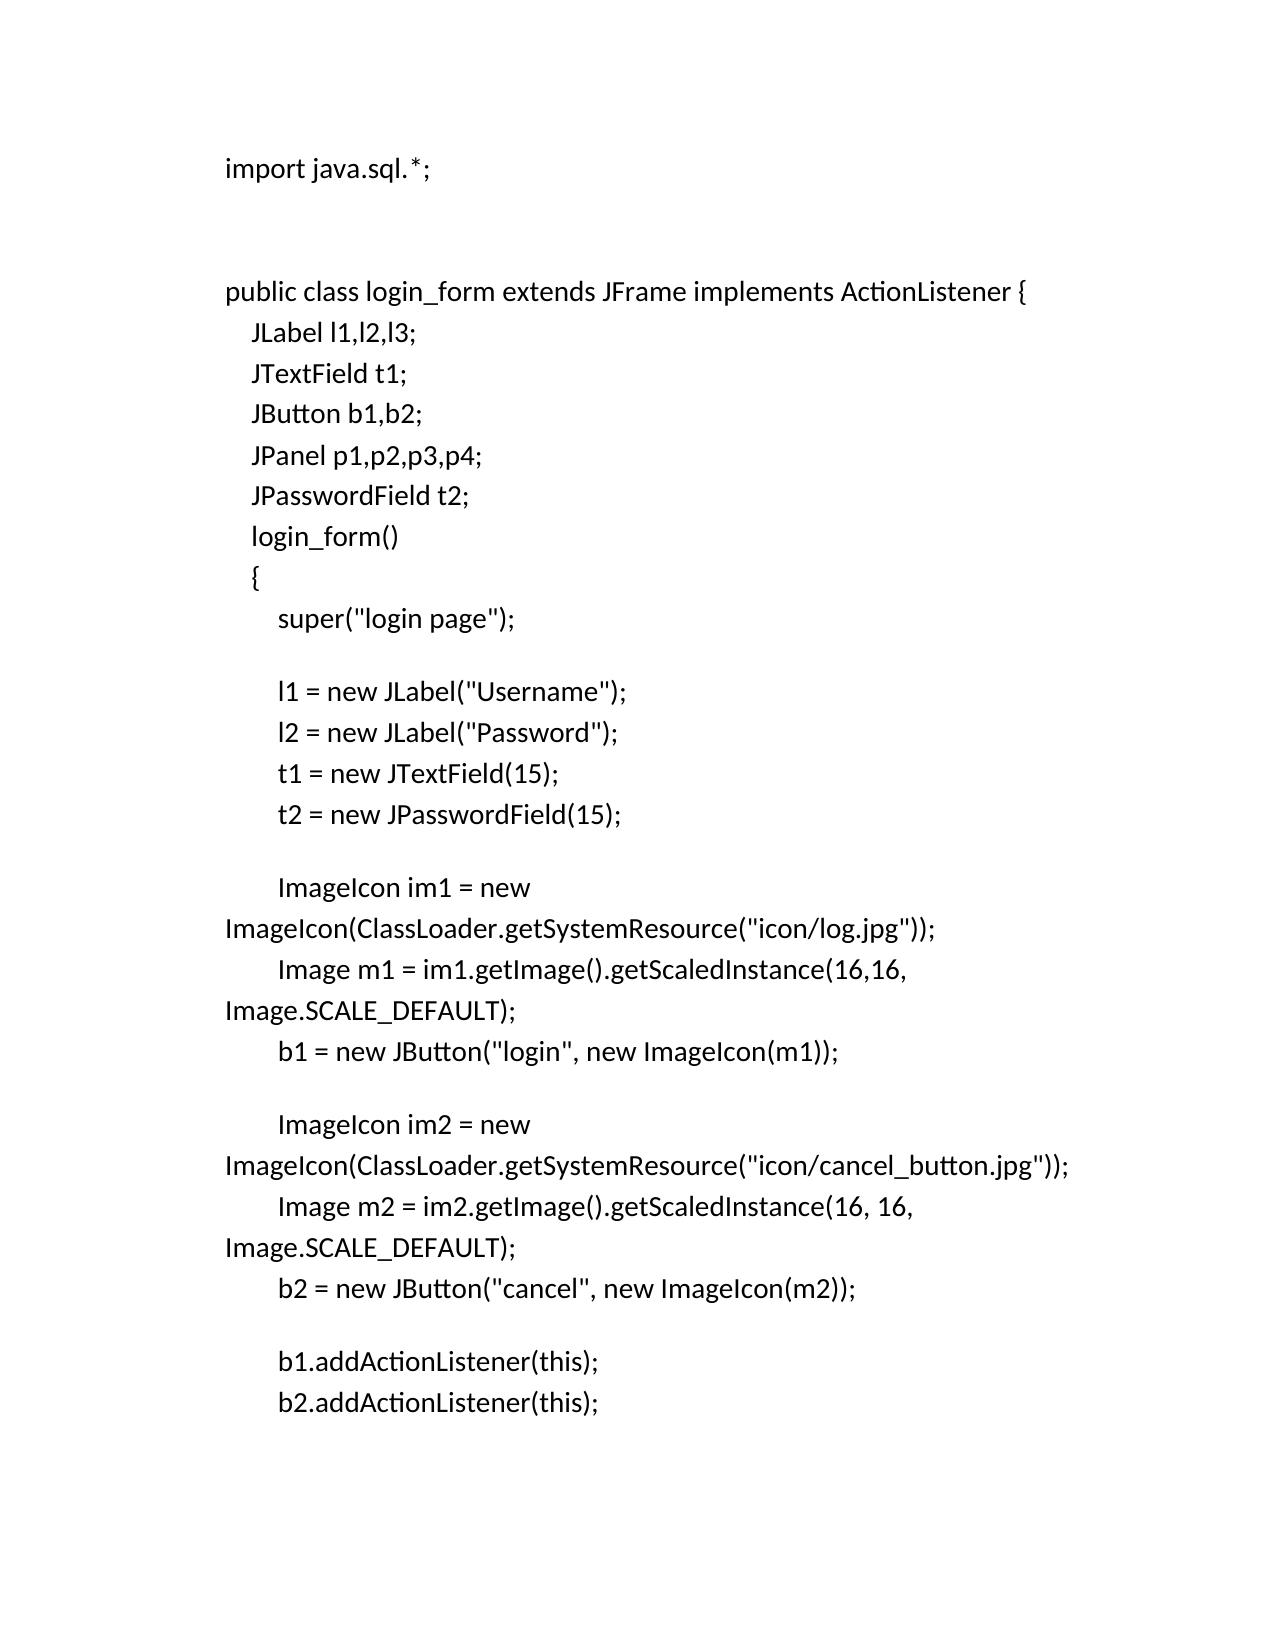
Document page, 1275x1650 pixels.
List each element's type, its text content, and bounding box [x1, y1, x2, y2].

text super("login page"); [225, 600, 1125, 636]
text b2 = new JButton("cancel", new ImageIcon(m2)); [225, 1270, 1125, 1306]
text JPanel p1,p2,p3,p4; [225, 437, 1125, 472]
text ImageIcon im2 = new ImageIcon(ClassLoader.getSystemResource("icon/cancel_button.jpg")); [225, 1106, 1125, 1183]
text t2 = new JPasswordField(15); [225, 796, 1125, 832]
text b1 = new JButton("login", new ImageIcon(m1)); [225, 1033, 1125, 1069]
text Image m2 = im2.getImage().getScaledInstance(16, 16, Image.SCALE_DEFAULT); [225, 1188, 1125, 1265]
text { [225, 559, 1125, 595]
text Image m1 = im1.getImage().getScaledInstance(16,16, Image.SCALE_DEFAULT); [225, 951, 1125, 1028]
text l1 = new JLabel("Username"); [225, 673, 1125, 709]
text JTextField t1; [225, 355, 1125, 390]
text ImageIcon im1 = new ImageIcon(ClassLoader.getSystemResource("icon/log.jpg")); [225, 869, 1125, 946]
text public class login_form extends JFrame implements ActionListener { [225, 273, 1125, 308]
text import java.sql.*; [225, 150, 1125, 186]
text login_form() [225, 518, 1125, 554]
text JButton b1,b2; [225, 396, 1125, 431]
text JLabel l1,l2,l3; [225, 314, 1125, 349]
text l2 = new JLabel("Password"); [225, 714, 1125, 750]
text t1 = new JTextField(15); [225, 755, 1125, 791]
text JPasswordField t2; [225, 477, 1125, 513]
text b2.addActionListener(this); [225, 1384, 1125, 1420]
text b1.addActionListener(this); [225, 1343, 1125, 1379]
